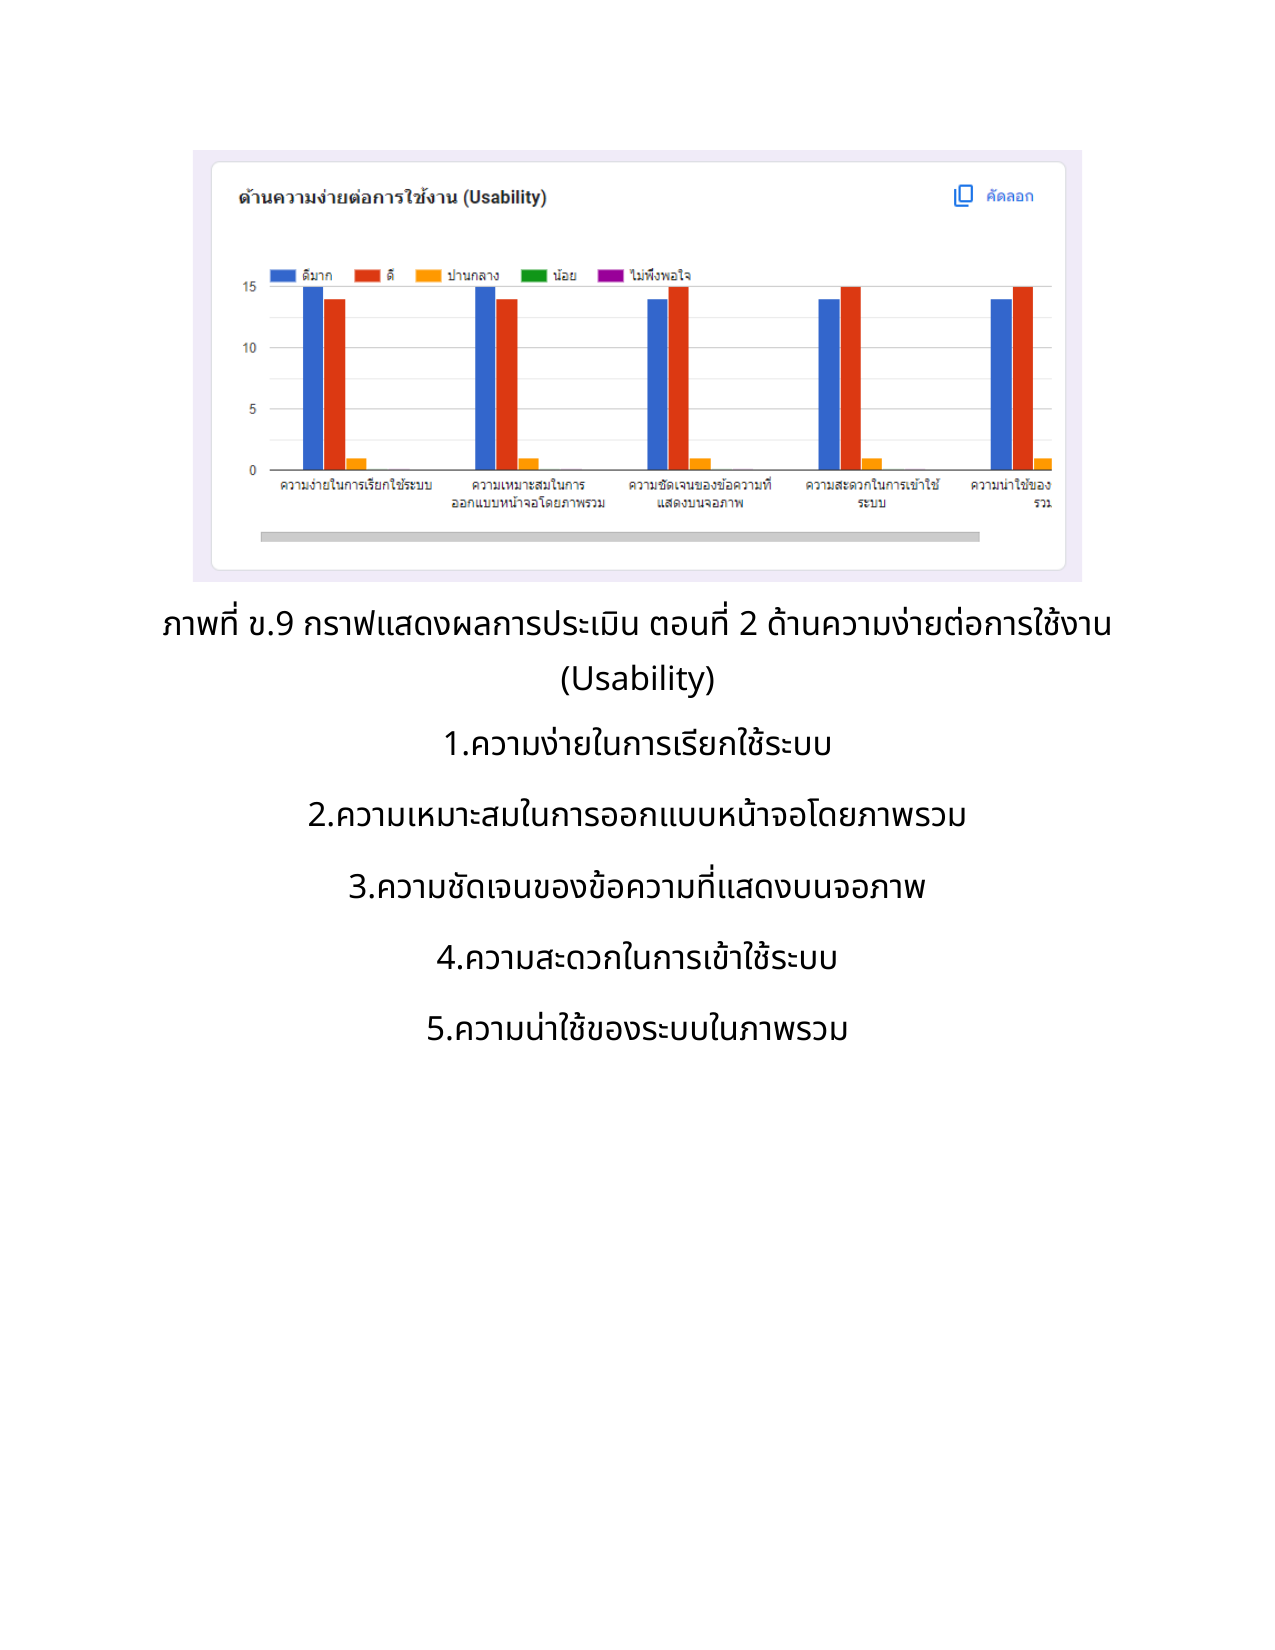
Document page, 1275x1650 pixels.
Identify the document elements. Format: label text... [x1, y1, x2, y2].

text ภาพที่ ข.9 กราฟแสดงผลการประเมิน ตอนที่ 2 ด้านความง่ายต่อการใช้งาน (Usability) [150, 600, 1125, 700]
text 2.ความเหมาะสมในการออกแบบหน้าจอโดยภาพรวม [150, 791, 1125, 842]
text 1.ความง่ายในการเรียกใช้ระบบ [150, 720, 1125, 771]
text 5.ความน่าใช้ของระบบในภาพรวม [150, 1005, 1125, 1056]
text 3.ความชัดเจนของข้อความที่แสดงบนจอภาพ [150, 862, 1125, 913]
picture [192, 150, 1083, 582]
text 4.ความสะดวกในการเข้าใช้ระบบ [150, 934, 1125, 984]
